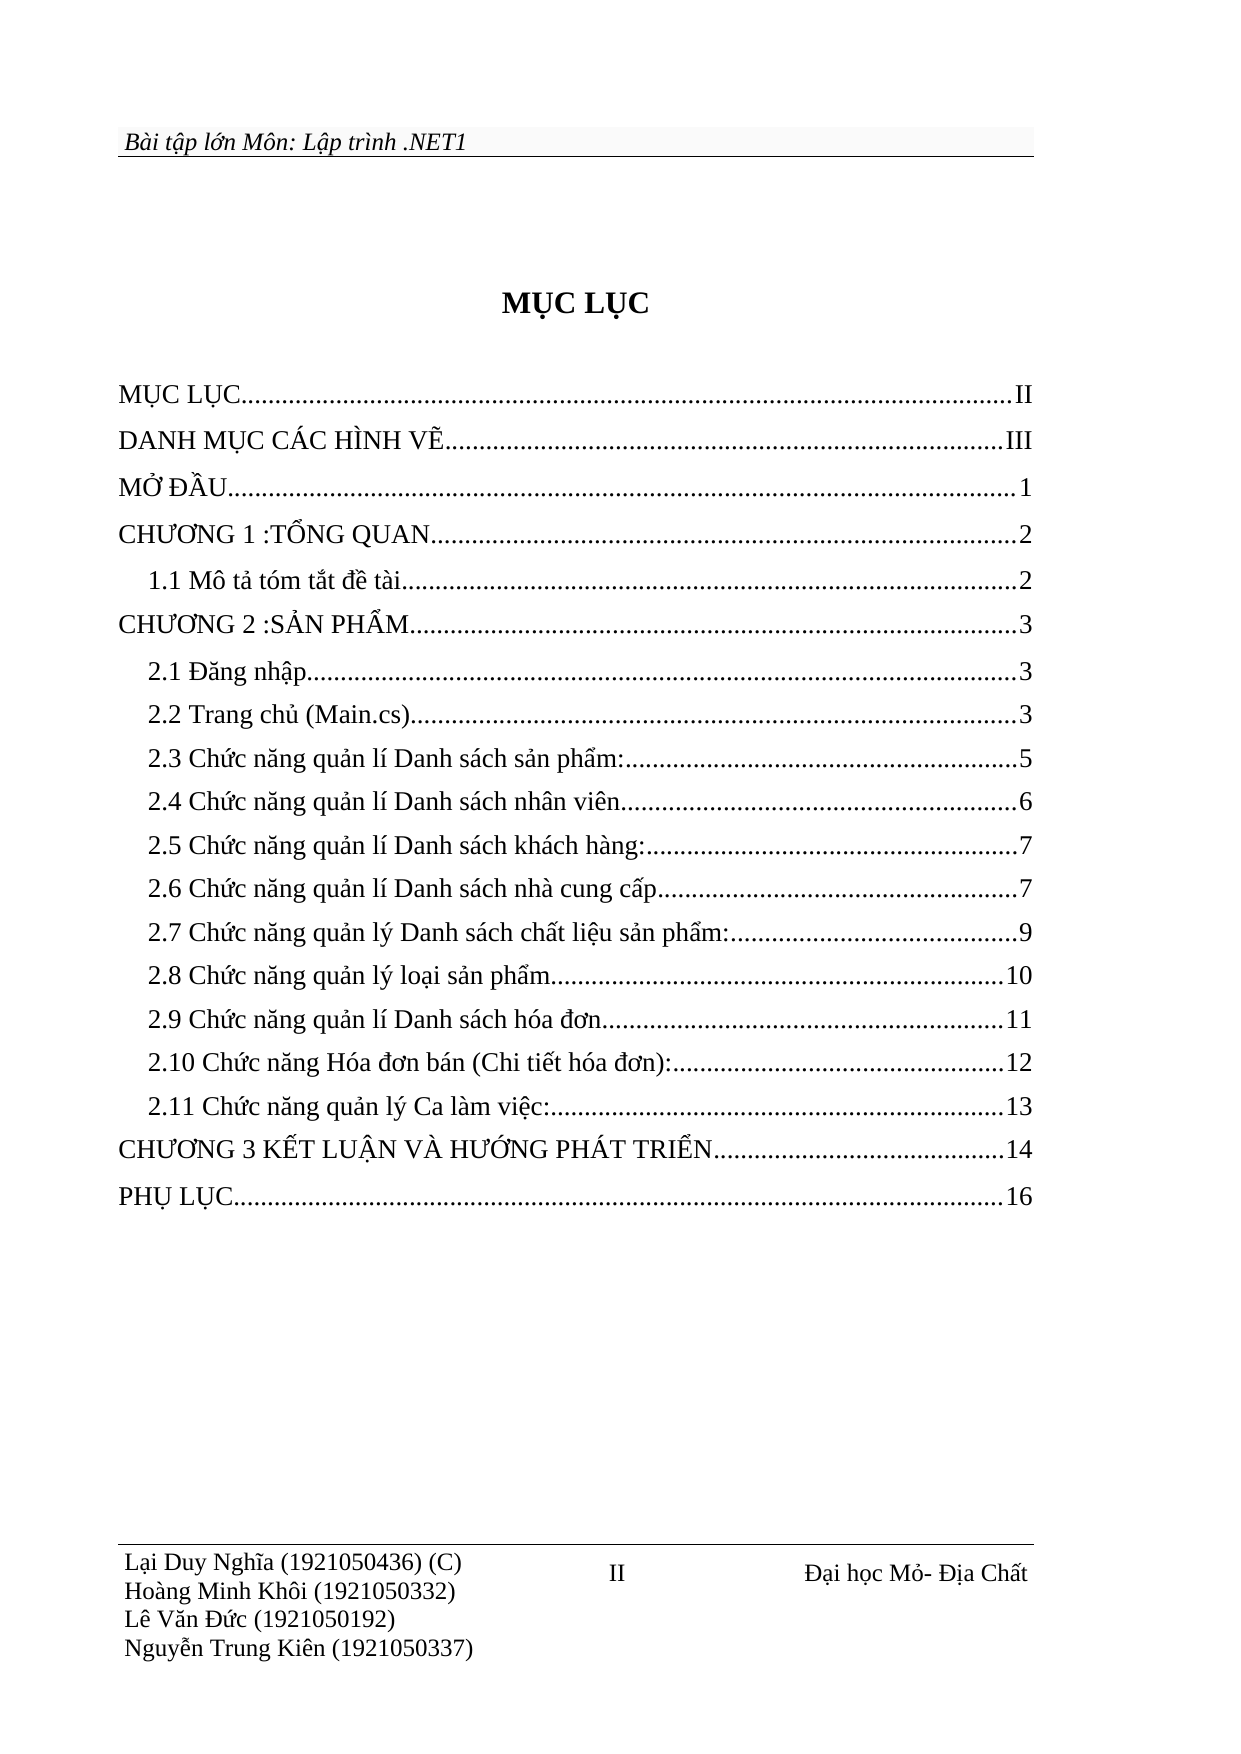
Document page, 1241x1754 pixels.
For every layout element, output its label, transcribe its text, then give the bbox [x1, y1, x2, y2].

text 2.5 Chức năng quản lí Danh sách khách hàng: 7 [148, 829, 1033, 860]
text CHƯƠNG 1 :TỔNG QUAN 2 [118, 518, 1033, 549]
text 2.7 Chức năng quản lý Danh sách chất liệu sản phẩm: 9 [148, 916, 1033, 947]
text 2.10 Chức năng Hóa đơn bán (Chi tiết hóa đơn): 12 [148, 1047, 1033, 1078]
text 2.11 Chức năng quản lý Ca làm việc: 13 [148, 1090, 1033, 1121]
text DANH MỤC CÁC HÌNH VẼ III [118, 424, 1033, 456]
text 2.2 Trang chủ (Main.cs) 3 [148, 698, 1033, 729]
text 2.6 Chức năng quản lí Danh sách nhà cung cấp 7 [148, 872, 1033, 903]
text MỤC LỤC II [118, 378, 1033, 409]
text 1.1 Mô tả tóm tắt đề tài 2 [148, 564, 1033, 596]
text PHỤ LỤC 16 [118, 1180, 1033, 1211]
text MỞ ĐẦU 1 [118, 471, 1033, 502]
text 2.8 Chức năng quản lý loại sản phẩm 10 [148, 959, 1033, 991]
text 2.9 Chức năng quản lí Danh sách hóa đơn 11 [148, 1003, 1033, 1034]
subtitle MỤC LỤC [118, 285, 1033, 321]
text 2.1 Đăng nhập 3 [148, 655, 1033, 686]
text 2.3 Chức năng quản lí Danh sách sản phẩm: 5 [148, 742, 1033, 773]
text CHƯƠNG 2 :SẢN PHẨM 3 [118, 608, 1033, 639]
text CHƯƠNG 3 KẾT LUẬN VÀ HƯỚNG PHÁT TRIỂN 14 [118, 1134, 1033, 1165]
text 2.4 Chức năng quản lí Danh sách nhân viên 6 [148, 785, 1033, 816]
